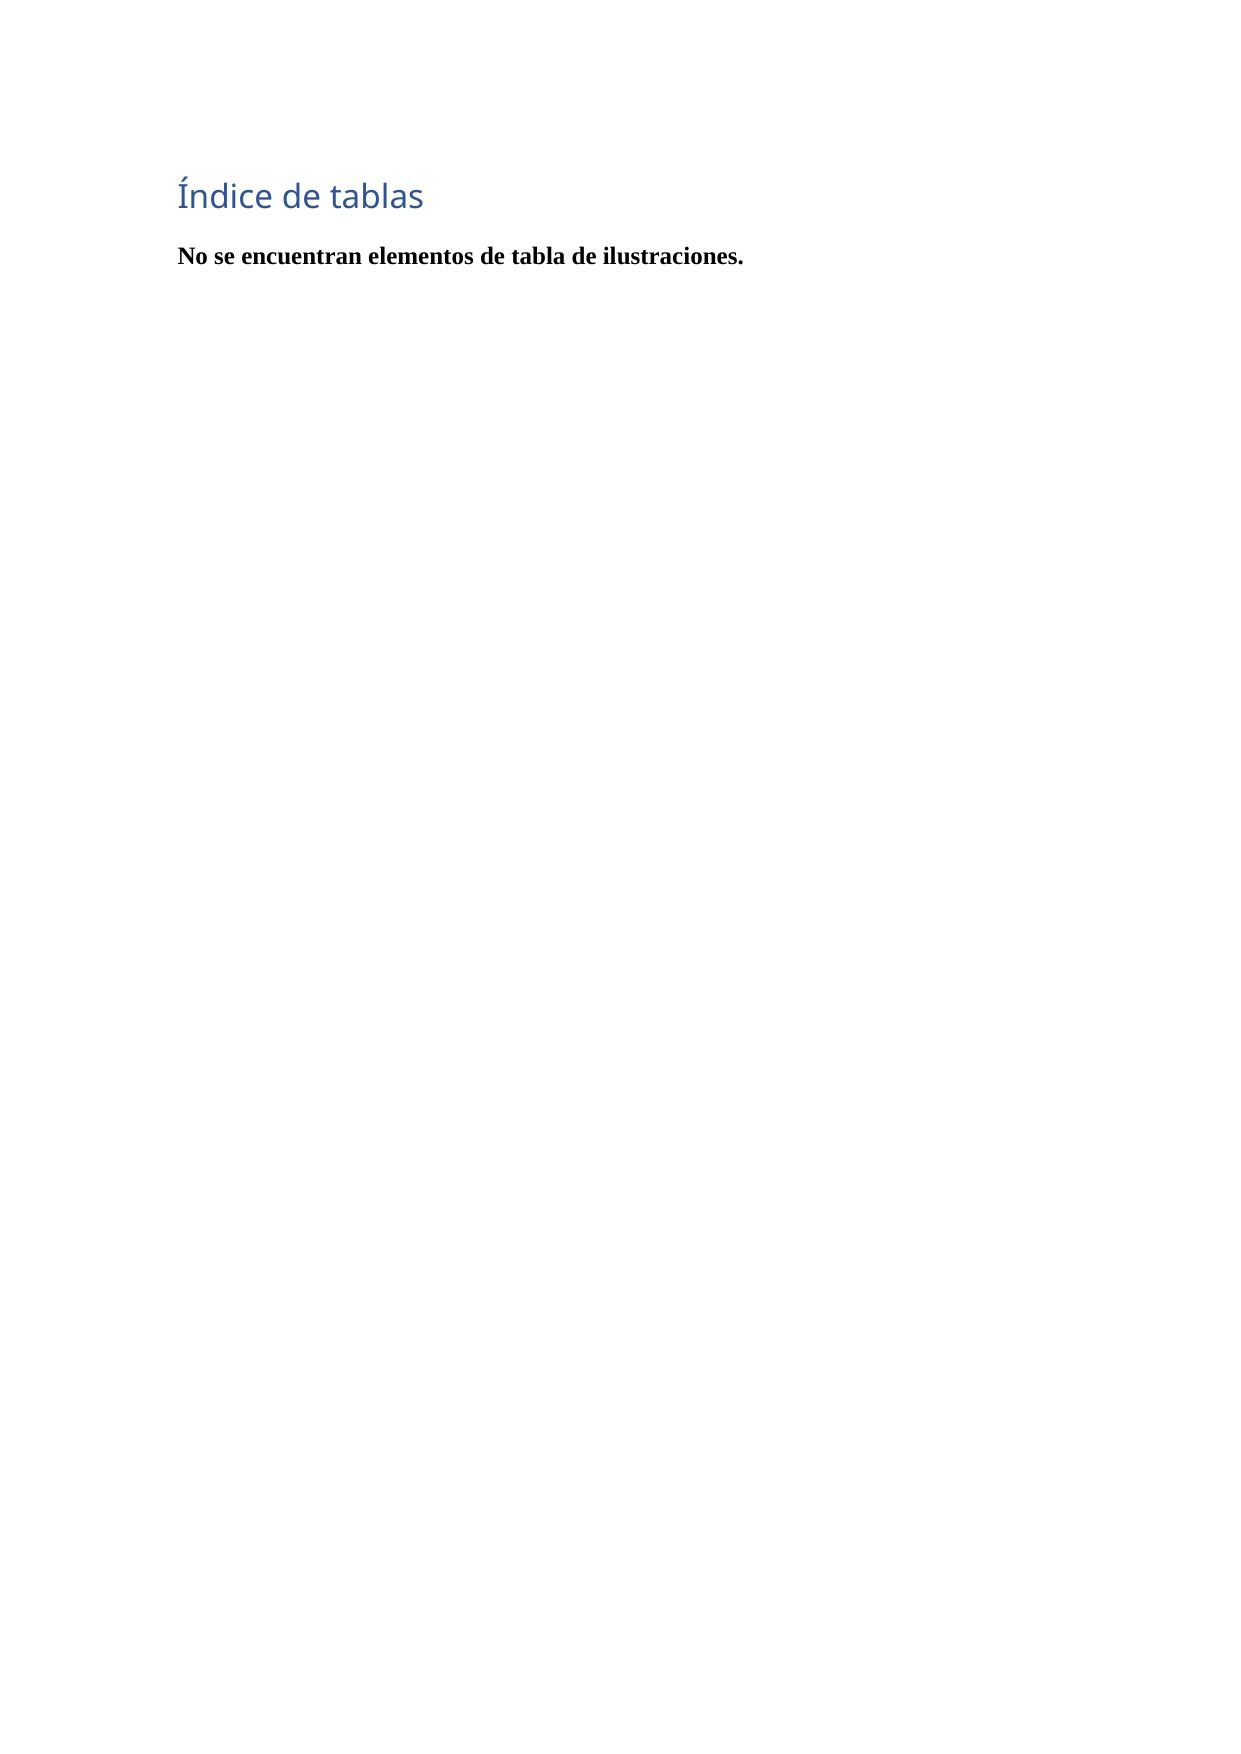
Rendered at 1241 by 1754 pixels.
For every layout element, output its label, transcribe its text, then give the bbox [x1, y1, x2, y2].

subtitle Índice de tablas [177, 173, 1063, 218]
